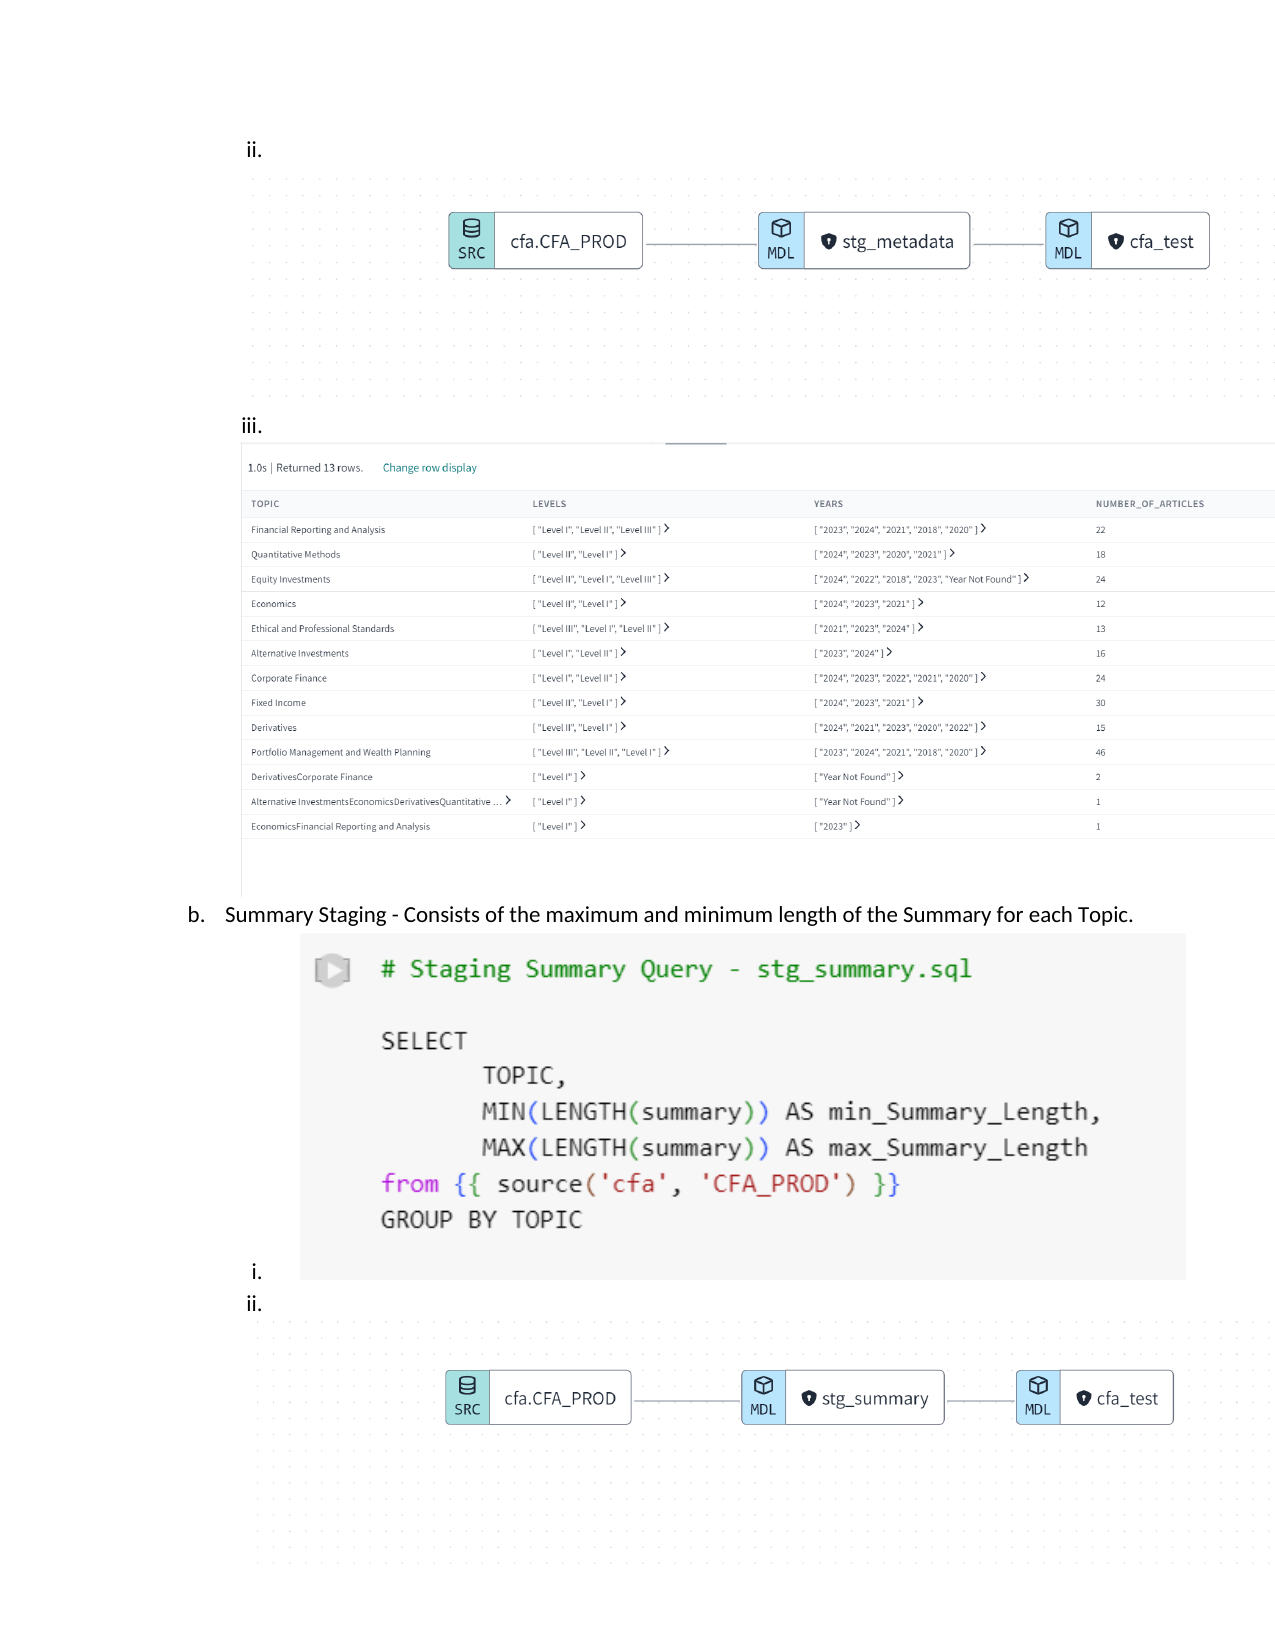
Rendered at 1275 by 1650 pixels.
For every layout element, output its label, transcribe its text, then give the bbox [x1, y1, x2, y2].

picture [300, 932, 1186, 1280]
picture [246, 167, 1275, 407]
list Summary Staging - Consists of the maximum and minimum length of the Summary for each Topic. [187, 901, 1200, 929]
picture [241, 442, 1275, 897]
picture [246, 1321, 1275, 1564]
